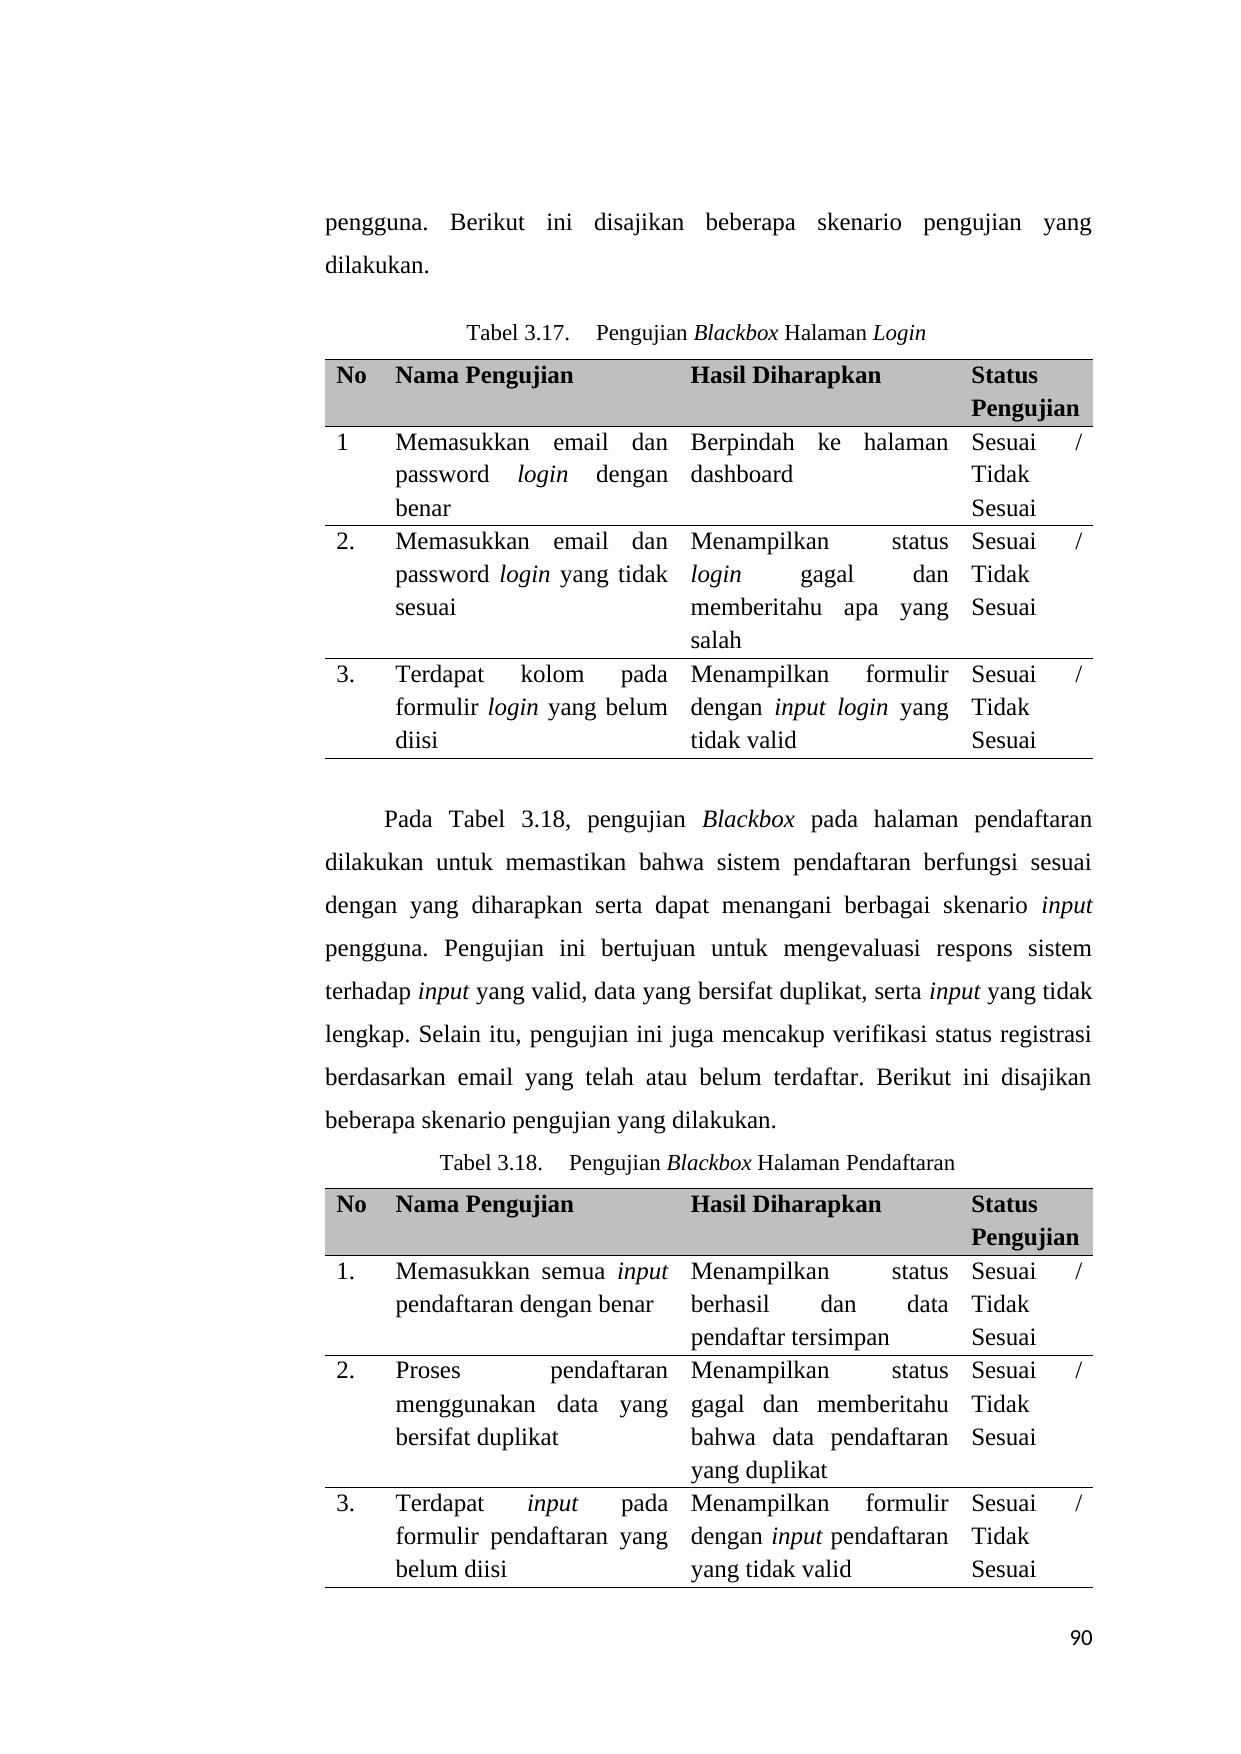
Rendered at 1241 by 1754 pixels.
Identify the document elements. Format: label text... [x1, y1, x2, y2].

table_cell 1. [325, 1256, 384, 1354]
table_cell Memasukkan email dan password login yang tidak sesuai [384, 526, 679, 658]
table_cell 1 [325, 427, 384, 525]
table_header No [325, 1189, 384, 1255]
table_cell Sesuai / Tidak Sesuai [960, 659, 1093, 758]
table_header Hasil Diharapkan [679, 1189, 960, 1255]
table_cell 3. [325, 659, 384, 758]
table_cell 3. [325, 1488, 384, 1587]
text Pengujian Blackbox Halaman Login [302, 319, 1092, 346]
table_header Nama Pengujian [384, 1189, 679, 1255]
table_cell Sesuai / Tidak Sesuai [960, 1356, 1093, 1487]
table_cell Sesuai / Tidak Sesuai [960, 526, 1093, 658]
table_cell Menampilkan status gagal dan memberitahu bahwa data pendaftaran yang duplikat [679, 1356, 960, 1487]
table_cell Terdapat kolom pada formulir login yang belum diisi [384, 659, 679, 758]
table_header Status Pengujian [960, 360, 1093, 426]
table_header Nama Pengujian [384, 360, 679, 426]
table_cell Menampilkan status login gagal dan memberitahu apa yang salah [679, 526, 960, 658]
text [325, 207, 1092, 279]
table_cell Berpindah ke halaman dashboard [679, 427, 960, 525]
table_cell Menampilkan status berhasil dan data pendaftar tersimpan [679, 1256, 960, 1354]
table_cell Sesuai / Tidak Sesuai [960, 1488, 1093, 1587]
table_cell Terdapat input pada formulir pendaftaran yang belum diisi [384, 1488, 679, 1587]
table_header Status Pengujian [960, 1189, 1093, 1255]
table_cell Menampilkan formulir dengan input pendaftaran yang tidak valid [679, 1488, 960, 1587]
table_cell 2. [325, 1356, 384, 1487]
table_cell Sesuai / Tidak Sesuai [960, 427, 1093, 525]
table_cell Proses pendaftaran menggunakan data yang bersifat duplikat [384, 1356, 679, 1487]
table_cell Memasukkan email dan password login dengan benar [384, 427, 679, 525]
table_cell Sesuai / Tidak Sesuai [960, 1256, 1093, 1354]
table_cell 2. [325, 526, 384, 658]
table_header Hasil Diharapkan [679, 360, 960, 426]
table_cell Menampilkan formulir dengan input login yang tidak valid [679, 659, 960, 758]
table_cell Memasukkan semua input pendaftaran dengan benar [384, 1256, 679, 1354]
table_header No [325, 360, 384, 426]
text Pada Tabel 3.18, pengujian Blackbox pada halaman pendaftaran dilakukan untuk memastikan bahwa sistem pendaftaran berfungsi sesuai dengan yang diharapkan serta dapat menangani berbagai skenario input pengguna. Pengujian ini bertujuan untuk mengevaluasi respons sistem terhadap input yang valid, data yang bersifat duplikat, serta input yang tidak lengkap. Selain itu, pengujian ini juga mencakup verifikasi status registrasi berdasarkan email yang telah atau belum terdaftar. Berikut ini disajikan beberapa skenario pengujian yang dilakukan. [325, 804, 1092, 1134]
text Pengujian Blackbox Halaman Pendaftaran [302, 1149, 1092, 1175]
